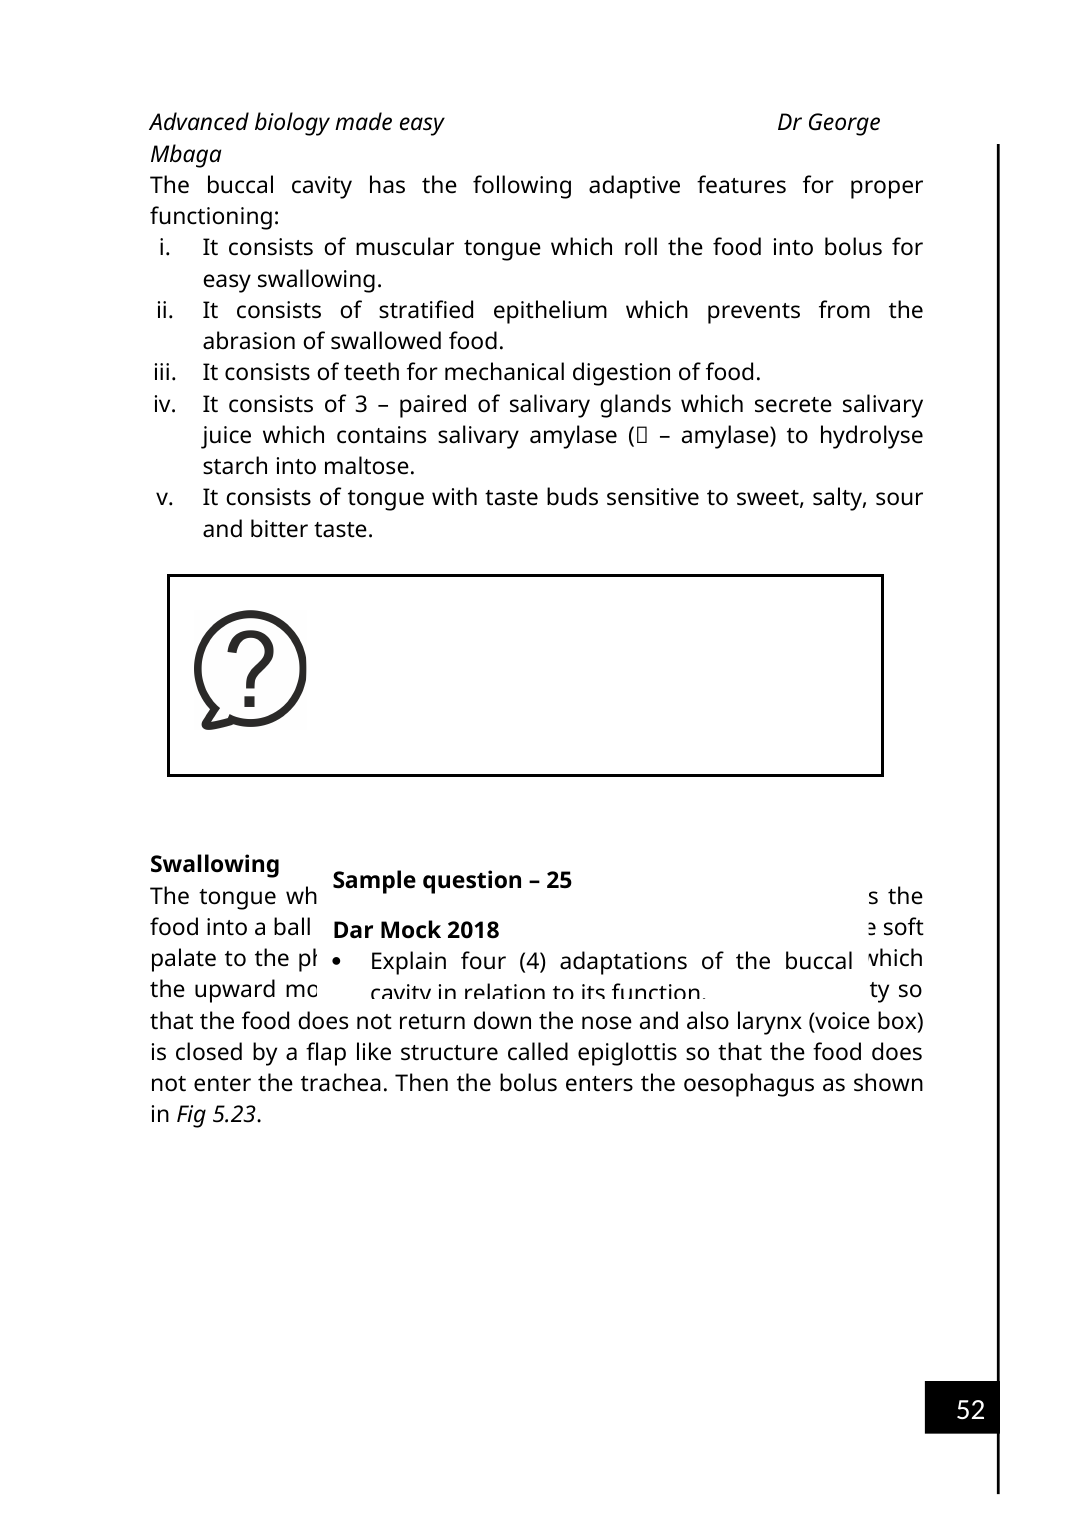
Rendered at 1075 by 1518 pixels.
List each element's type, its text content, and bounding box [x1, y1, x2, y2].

list It consists of tongue with taste buds sensitive to sweet, salty, sour and bitter taste. [165, 481, 925, 544]
text Swallowing [150, 848, 925, 879]
text The tongue which is located at the back of the buccal cavity rolls the food into a ball – like structure called bolus and forces it against the soft palate to the pharynx which initiates tactile swallowing reflex, in which the upward movement of the soft palate closes off the nasal cavity so that the food does not return down the nose and also larynx (voice box) is closed by a flap like structure called epiglottis so that the food does not enter the trachea. Then the bolus enters the oesophagus as shown in Fig 5.23. [150, 879, 925, 1129]
list It consists of stratified epithelium which prevents from the abrasion of swallowed food. [165, 294, 925, 356]
list It consists of teeth for mechanical digestion of food. [165, 356, 925, 388]
list It consists of muscular tongue which roll the food into bolus for easy swallowing. [165, 231, 925, 294]
text The buccal cavity has the following adaptive features for proper functioning: [150, 169, 925, 231]
picture [194, 610, 307, 730]
list It consists of 3 – paired of salivary glands which secrete salivary juice which contains salivary amylase ( – amylase) to hydrolyse starch into maltose. [165, 388, 925, 481]
